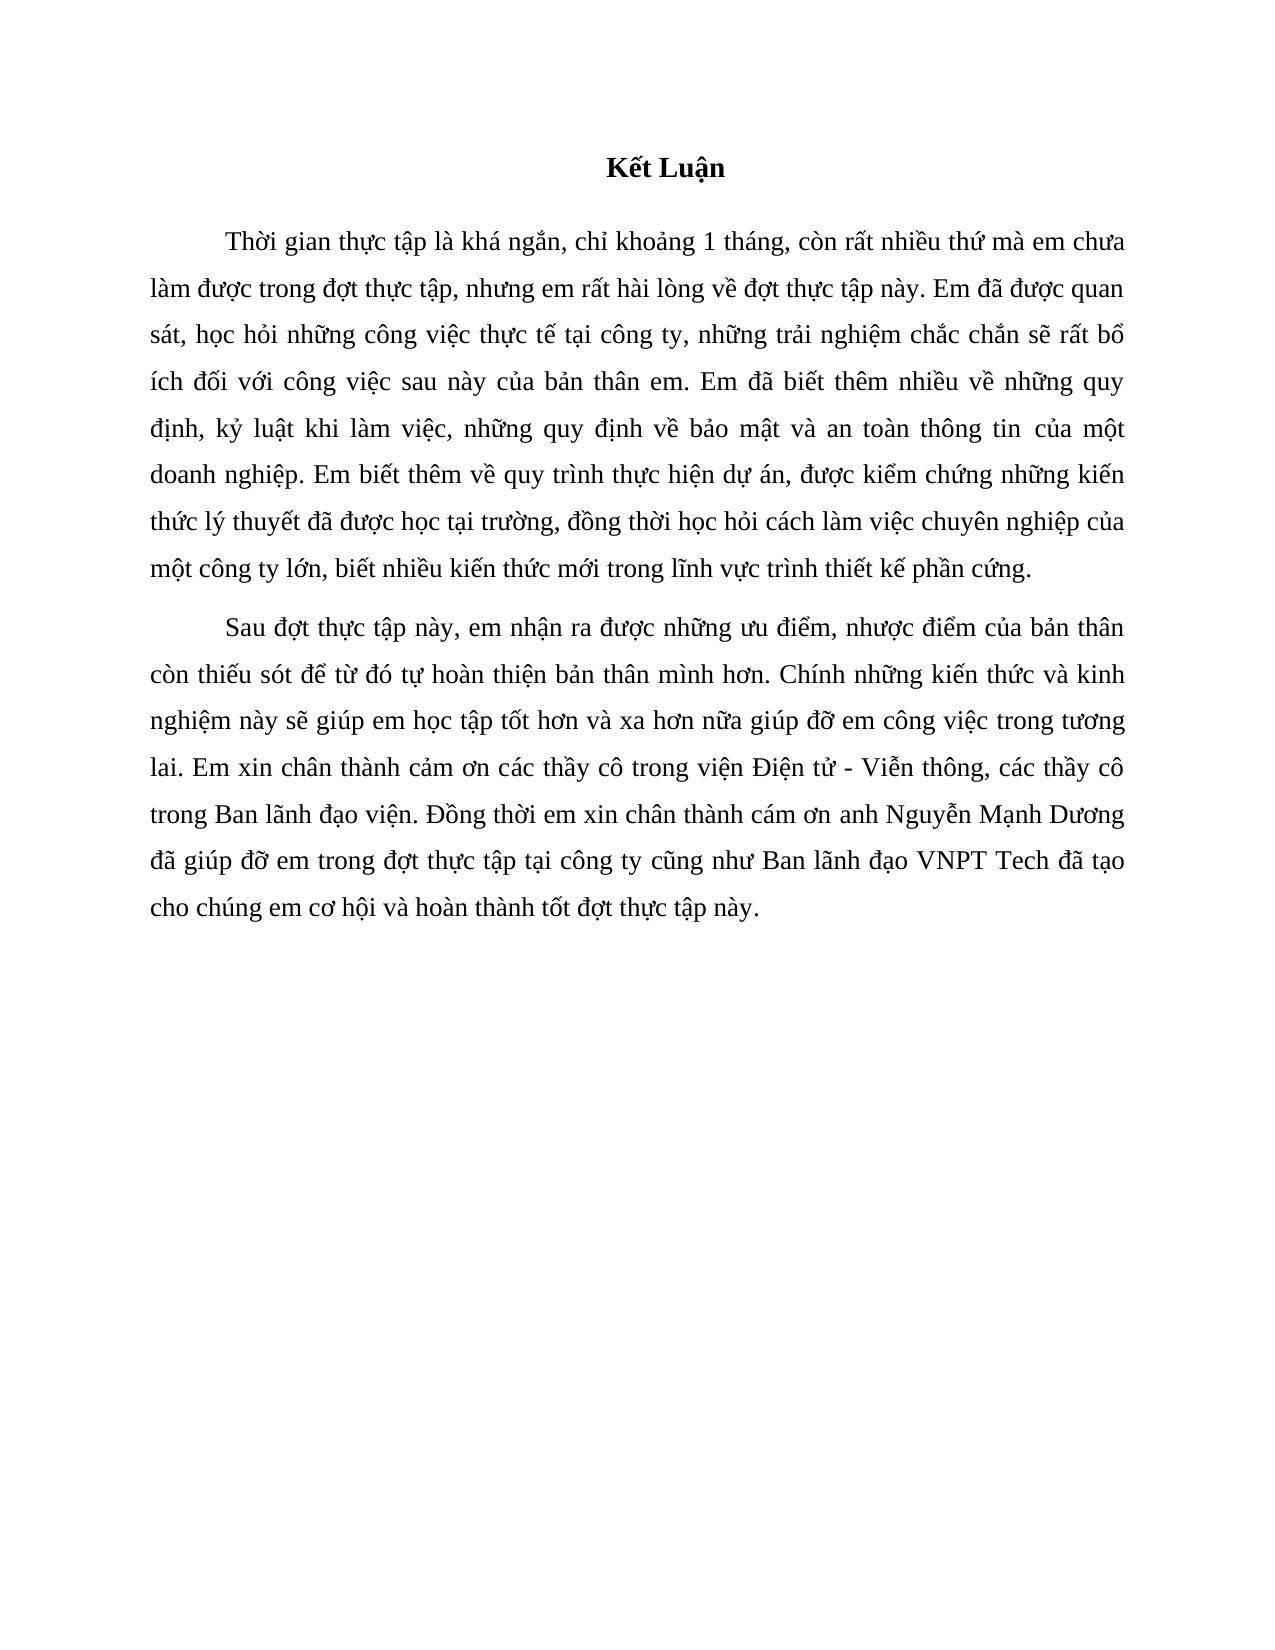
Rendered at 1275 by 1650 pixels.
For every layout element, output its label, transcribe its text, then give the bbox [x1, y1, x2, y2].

text Sau đợt thực tập này, em nhận ra được những ưu điểm, nhược điểm của bản thân còn thiếu sót để từ đó tự hoàn thiện bản thân mình hơn. Chính những kiến thức và kinh nghiệm này sẽ giúp em học tập tốt hơn và xa hơn nữa giúp đỡ em công việc trong tương lai. Em xin chân thành cảm ơn các thầy cô trong viện Điện tử - Viễn thông, các thầy cô trong Ban lãnh đạo viện. Đồng thời em xin chân thành cám ơn anh Nguyễn Mạnh Dương đã giúp đỡ em trong đợt thực tập tại công ty cũng như Ban lãnh đạo VNPT Tech đã tạo cho chúng em cơ hội và hoàn thành tốt đợt thực tập này. [150, 611, 1125, 922]
subtitle Kết Luận [150, 150, 1125, 183]
text Thời gian thực tập là khá ngắn, chỉ khoảng 1 tháng, còn rất nhiều thứ mà em chưa làm được trong đợt thực tập, nhưng em rất hài lòng về đợt thực tập này. Em đã được quan sát, học hỏi những công việc thực tế tại công ty, những trải nghiệm chắc chắn sẽ rất bổ ích đối với công việc sau này của bản thân em. Em đã biết thêm nhiều về những quy định, kỷ luật khi làm việc, những quy định về bảo mật và an toàn thông tin của một doanh nghiệp. Em biết thêm về quy trình thực hiện dự án, được kiểm chứng những kiến thức lý thuyết đã được học tại trường, đồng thời học hỏi cách làm việc chuyên nghiệp của một công ty lớn, biết nhiều kiến thức mới trong lĩnh vực trình thiết kế phần cứng. [150, 225, 1125, 583]
